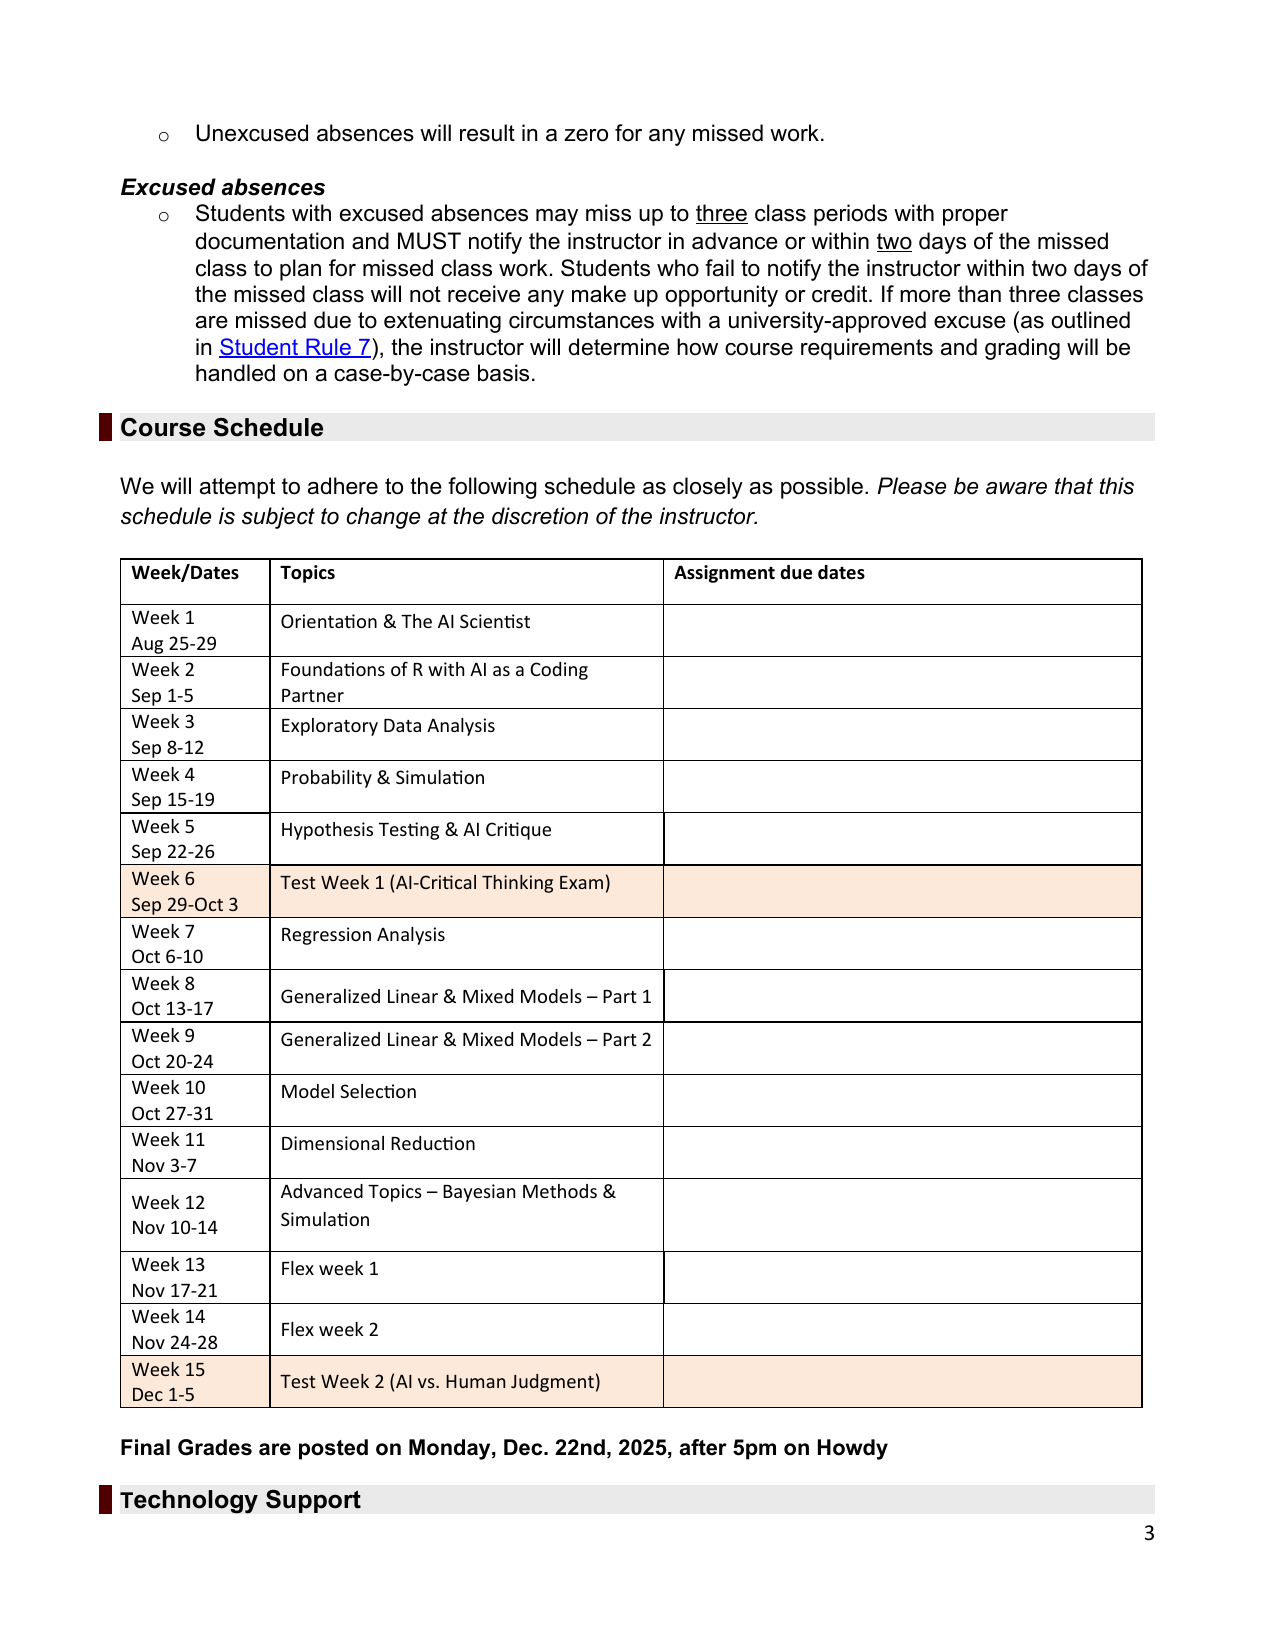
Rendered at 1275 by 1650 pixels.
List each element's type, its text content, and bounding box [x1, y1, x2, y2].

table_cell Flex week 2 [271, 1304, 663, 1355]
table_cell Week 10 Oct 27-31 [121, 1075, 269, 1126]
table_cell Generalized Linear & Mixed Models – Part 2 [271, 1023, 663, 1074]
table_cell [664, 657, 1141, 708]
table_cell [664, 1127, 1141, 1178]
table_cell Week 6 Sep 29-Oct 3 [121, 865, 269, 917]
table_cell Week 3 Sep 8-12 [121, 709, 269, 760]
table_cell [664, 1179, 1141, 1251]
table_cell [665, 1252, 1141, 1302]
table_cell Advanced Topics – Bayesian Methods & Simulation [271, 1179, 663, 1251]
list Students with excused absences may miss up to three class periods with proper documentation and MUST notify the instructor in advance or within two days of the missed class to plan for missed class work. Students who fail to notify the instructor within two days of the missed class will not receive any make up opportunity or credit. If more than three classes are missed due to extenuating circumstances with a university-approved excuse (as outlined in Student Rule 7), the instructor will determine how course requirements and grading will be handled on a case-by-case basis. [157, 200, 1155, 386]
text Course Schedule [120, 413, 1155, 441]
table_cell Generalized Linear & Mixed Models – Part 1 [271, 970, 663, 1021]
table_cell Flex week 1 [271, 1252, 663, 1302]
table_cell [664, 918, 1141, 969]
table_cell Week 12 Nov 10-14 [121, 1179, 269, 1251]
table_cell Week 11 Nov 3-7 [121, 1127, 269, 1178]
table_cell Test Week 2 (AI vs. Human Judgment) [271, 1356, 663, 1407]
table_cell [664, 605, 1141, 656]
table_cell Week 4 Sep 15-19 [121, 761, 269, 812]
table_cell Week 7 Oct 6-10 [121, 918, 269, 969]
table_cell [664, 761, 1141, 812]
table_cell Week 8 Oct 13-17 [121, 970, 269, 1021]
table_cell Foundations of R with AI as a Coding Partner [271, 657, 663, 708]
text Technology Support [120, 1485, 1155, 1514]
table_header Week/Dates [121, 560, 269, 604]
text Final Grades are posted on Monday, Dec. 22nd, 2025, after 5pm on Howdy [120, 1435, 1155, 1460]
table_cell [664, 1075, 1141, 1126]
table_cell Test Week 1 (AI-Critical Thinking Exam) [271, 866, 663, 917]
table_cell Orientation & The AI Scientist [271, 605, 663, 656]
table_cell Week 5 Sep 22-26 [121, 814, 269, 864]
text Excused absences [120, 174, 1155, 200]
table_cell Week 15 Dec 1-5 [121, 1356, 269, 1407]
table_cell [665, 813, 1141, 864]
table_cell Dimensional Reduction [271, 1127, 663, 1178]
table_header Assignment due dates [664, 560, 1141, 604]
table_cell [665, 970, 1141, 1021]
list Unexcused absences will result in a zero for any missed work. [157, 120, 1155, 148]
table_cell [664, 1304, 1141, 1355]
table_cell Week 1 Aug 25-29 [121, 605, 269, 656]
table_header Topics [271, 560, 663, 604]
table_cell [664, 1356, 1141, 1407]
table_cell Hypothesis Testing & AI Critique [271, 813, 663, 864]
text We will attempt to adhere to the following schedule as closely as possible. Please be aware that this schedule is subject to change at the discretion of the instructor. [120, 473, 1155, 529]
table_cell Week 14 Nov 24-28 [121, 1304, 269, 1355]
table_cell Probability & Simulation [271, 761, 663, 812]
table_cell [664, 1023, 1141, 1074]
table_cell Week 2 Sep 1-5 [121, 657, 269, 708]
table_cell Week 13 Nov 17-21 [121, 1252, 269, 1302]
table_cell Week 9 Oct 20-24 [121, 1023, 269, 1074]
table_cell [664, 866, 1141, 917]
table_cell Exploratory Data Analysis [271, 709, 663, 760]
table_cell [664, 709, 1141, 760]
table_cell Model Selection [271, 1075, 663, 1126]
table_cell Regression Analysis [271, 918, 663, 969]
